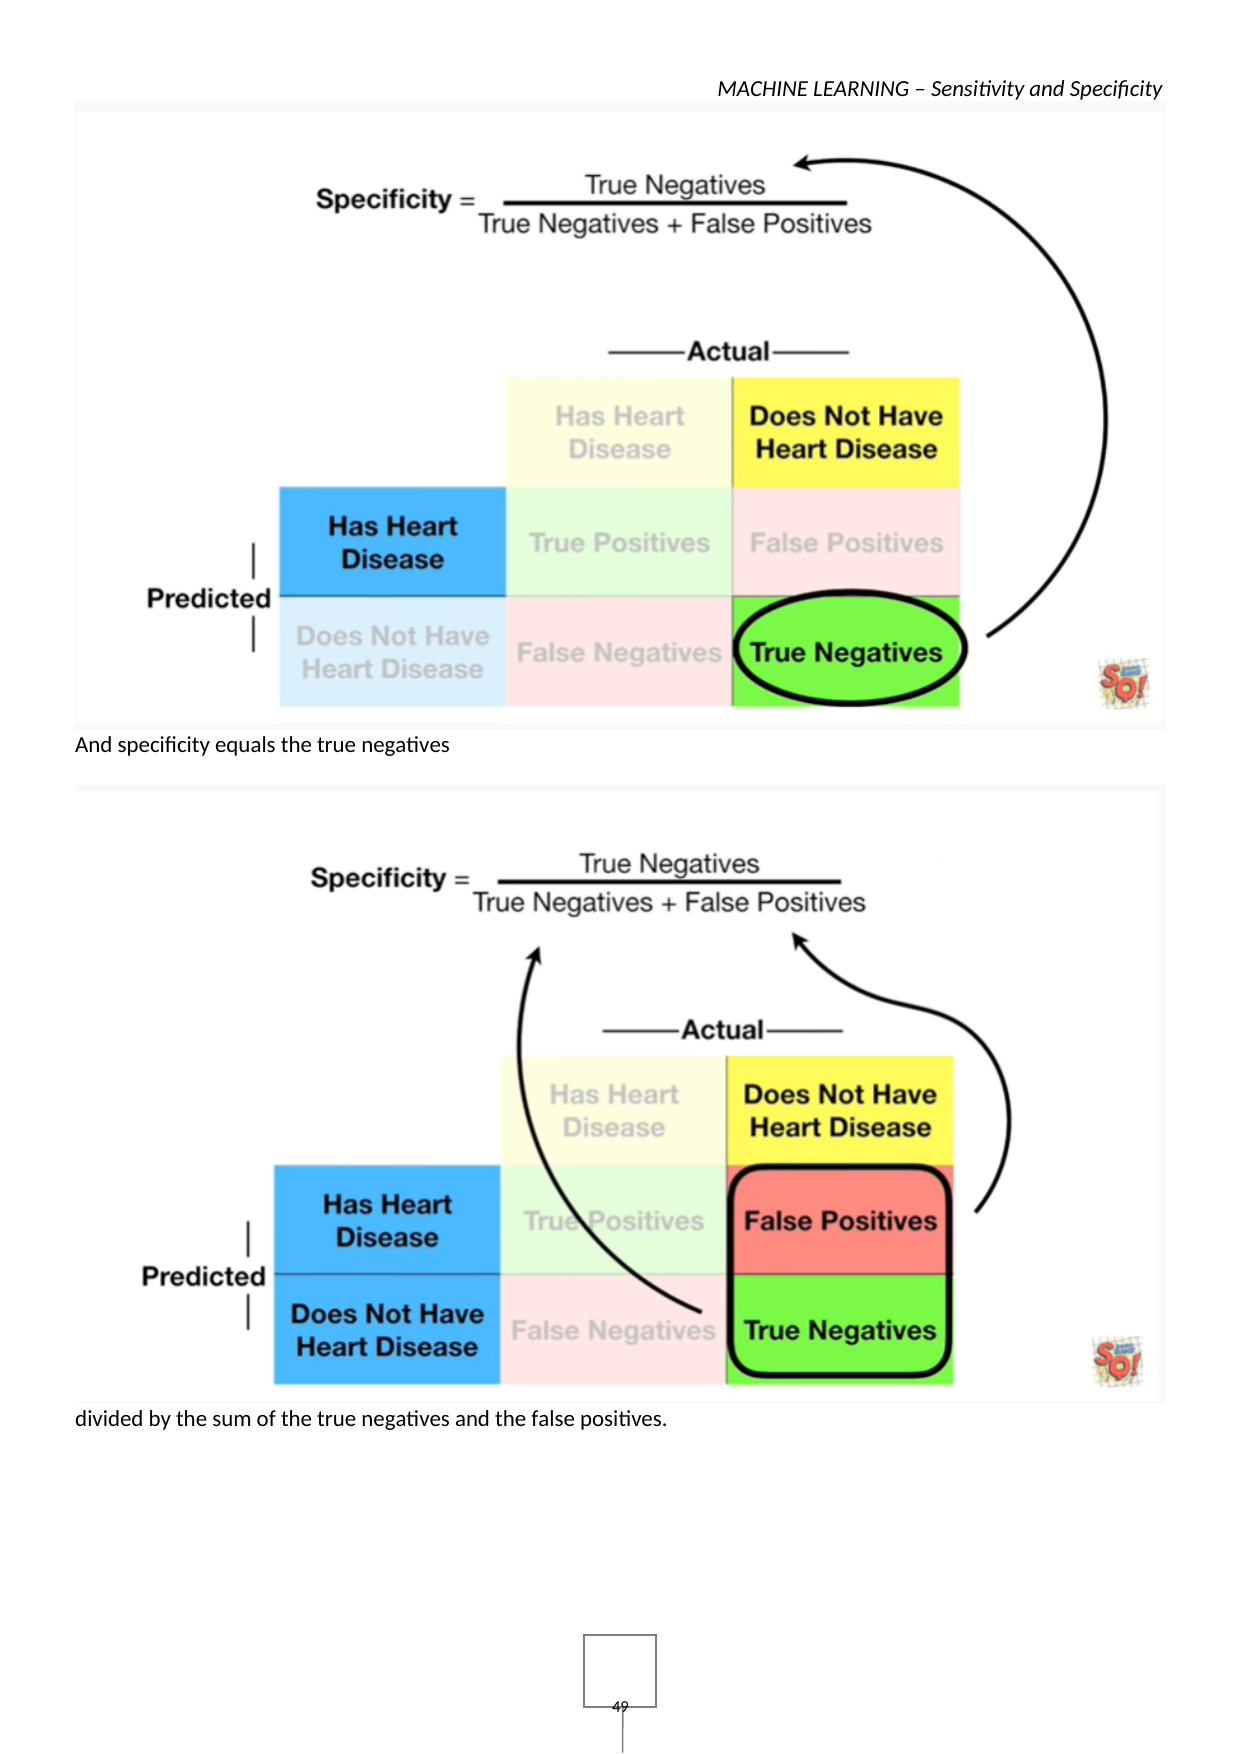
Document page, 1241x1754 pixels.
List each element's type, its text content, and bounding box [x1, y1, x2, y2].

text And specificity equals the true negatives [75, 730, 1165, 758]
picture [75, 785, 1166, 1404]
picture [75, 101, 1166, 730]
text divided by the sum of the true negatives and the false positives. [75, 1404, 1165, 1432]
